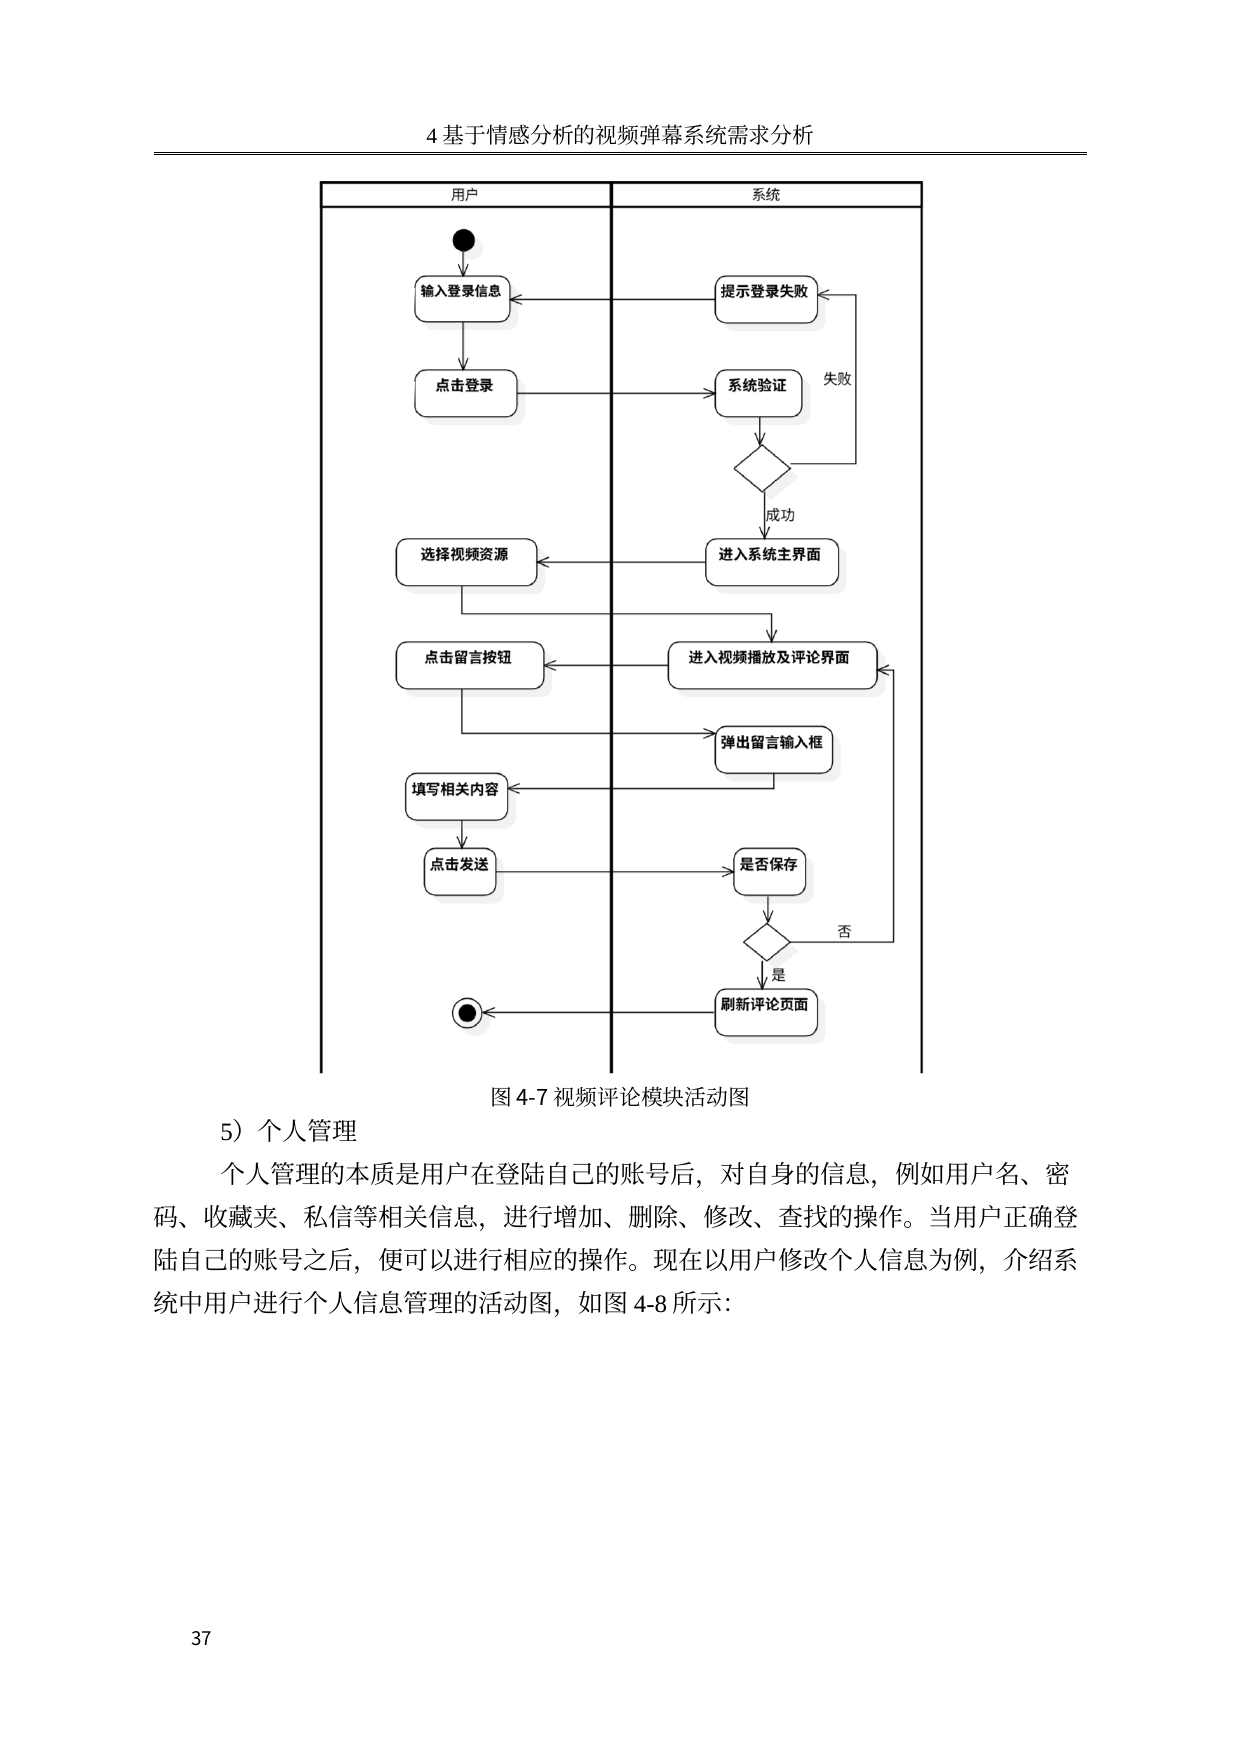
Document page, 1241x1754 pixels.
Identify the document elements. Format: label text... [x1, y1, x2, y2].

text 图4-7 视频评论模块活动图 [153, 1080, 1087, 1111]
text 个人管理的本质是用户在登陆自己的账号后，对自身的信息，例如用户名、密码、收藏夹、私信等相关信息，进行增加、删除、修改、查找的操作。当用户正确登陆自己的账号之后，便可以进行相应的操作。现在以用户修改个人信息为例，介绍系统中用户进行个人信息管理的活动图，如图4-8所示： [153, 1154, 1087, 1320]
text 5）个人管理 [153, 1111, 1087, 1147]
picture [315, 177, 925, 1080]
